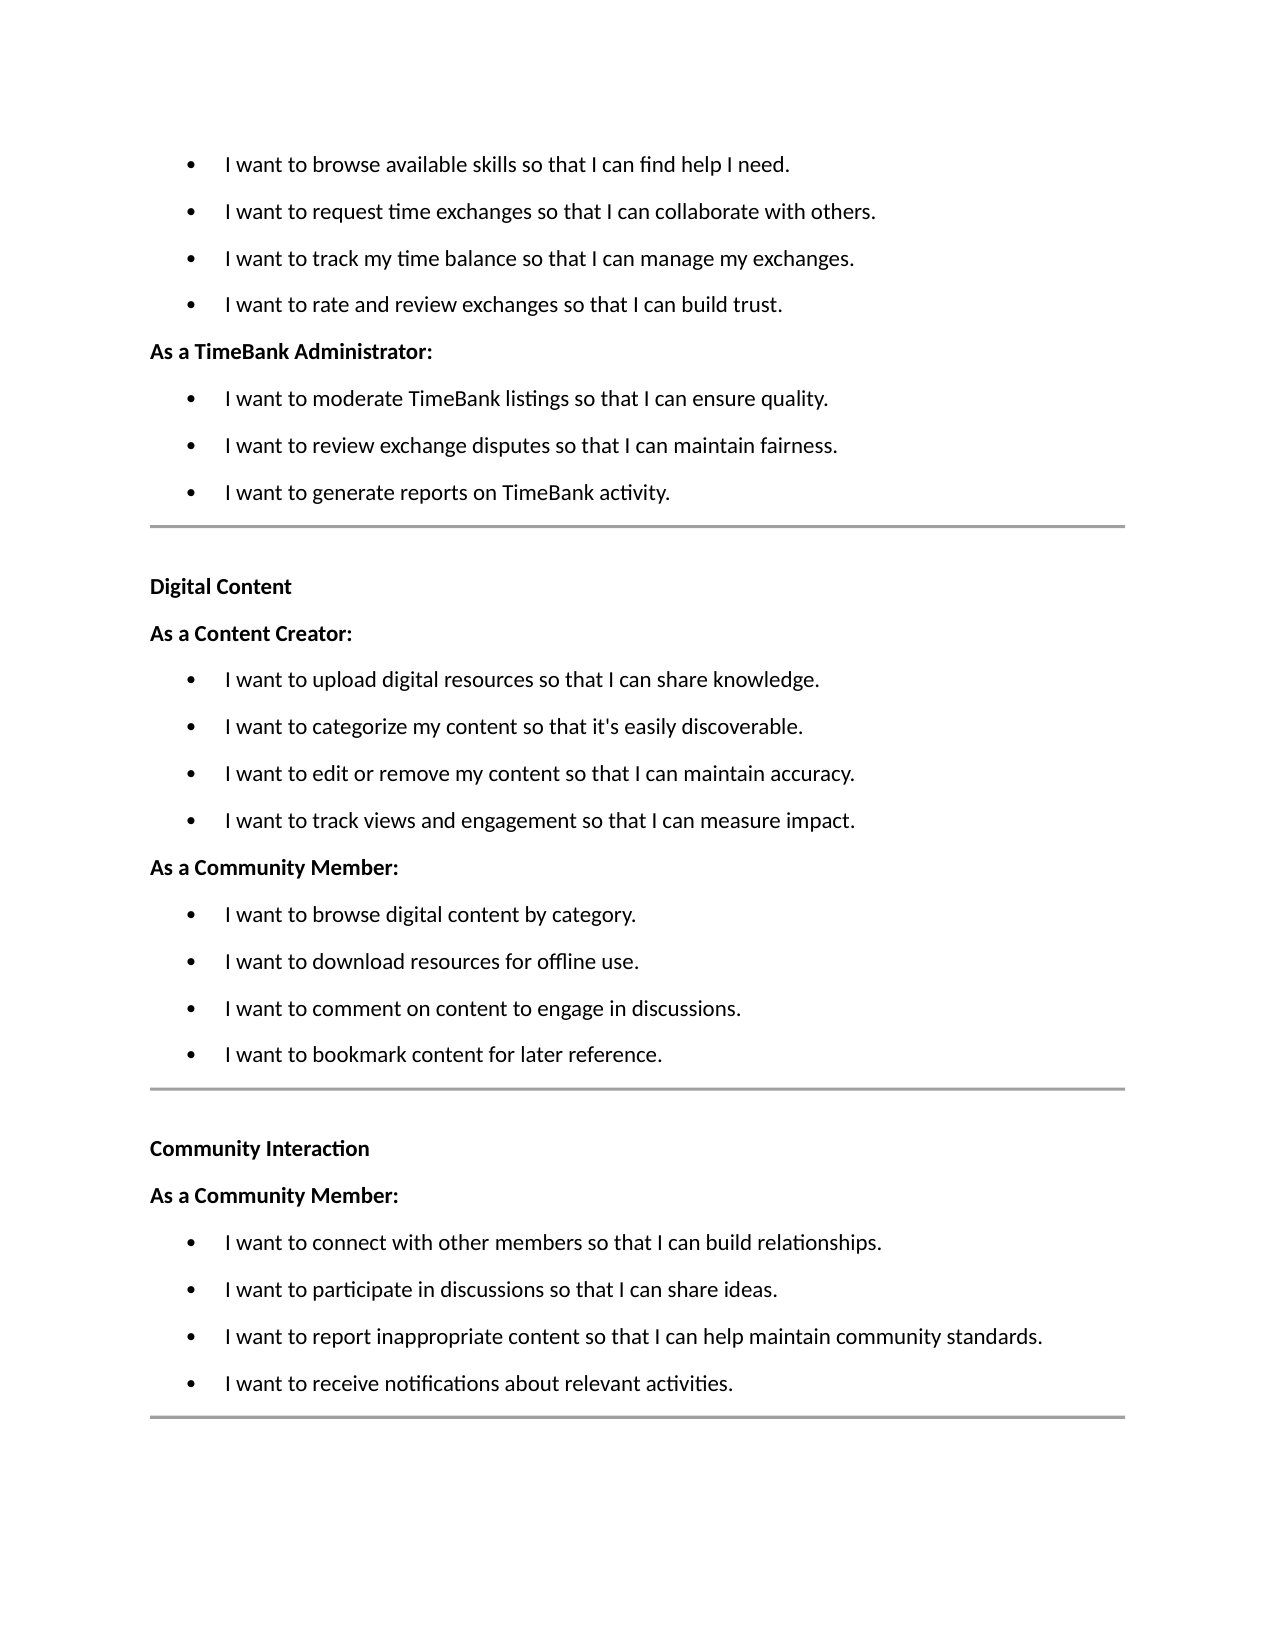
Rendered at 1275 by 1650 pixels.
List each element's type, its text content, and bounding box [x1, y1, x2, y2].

list I want to track views and engagement so that I can measure impact. [187, 806, 1125, 834]
list I want to receive notifications about relevant activities. [187, 1369, 1125, 1397]
list I want to download resources for offline use. [187, 947, 1125, 975]
text Digital Content [150, 572, 1125, 600]
text As a Content Creator: [150, 619, 1125, 647]
list I want to browse digital content by category. [187, 900, 1125, 928]
list I want to edit or remove my content so that I can maintain accuracy. [187, 759, 1125, 787]
list I want to moderate TimeBank listings so that I can ensure quality. [187, 384, 1125, 412]
list I want to bookmark content for later reference. [187, 1041, 1125, 1069]
list I want to review exchange disputes so that I can maintain fairness. [187, 431, 1125, 459]
text As a Community Member: [150, 1181, 1125, 1209]
list I want to track my time balance so that I can manage my exchanges. [187, 244, 1125, 272]
list I want to connect with other members so that I can build relationships. [187, 1228, 1125, 1256]
list I want to request time exchanges so that I can collaborate with others. [187, 197, 1125, 225]
list I want to rate and review exchanges so that I can build trust. [187, 291, 1125, 319]
list I want to participate in discussions so that I can share ideas. [187, 1275, 1125, 1303]
list I want to categorize my content so that it's easily discoverable. [187, 712, 1125, 741]
list I want to comment on content to engage in discussions. [187, 994, 1125, 1022]
text Community Interaction [150, 1134, 1125, 1162]
list I want to generate reports on TimeBank activity. [187, 478, 1125, 506]
list I want to browse available skills so that I can find help I need. [187, 150, 1125, 178]
list I want to upload digital resources so that I can share knowledge. [187, 666, 1125, 694]
text As a Community Member: [150, 853, 1125, 881]
text As a TimeBank Administrator: [150, 337, 1125, 366]
list I want to report inappropriate content so that I can help maintain community standards. [187, 1322, 1125, 1350]
